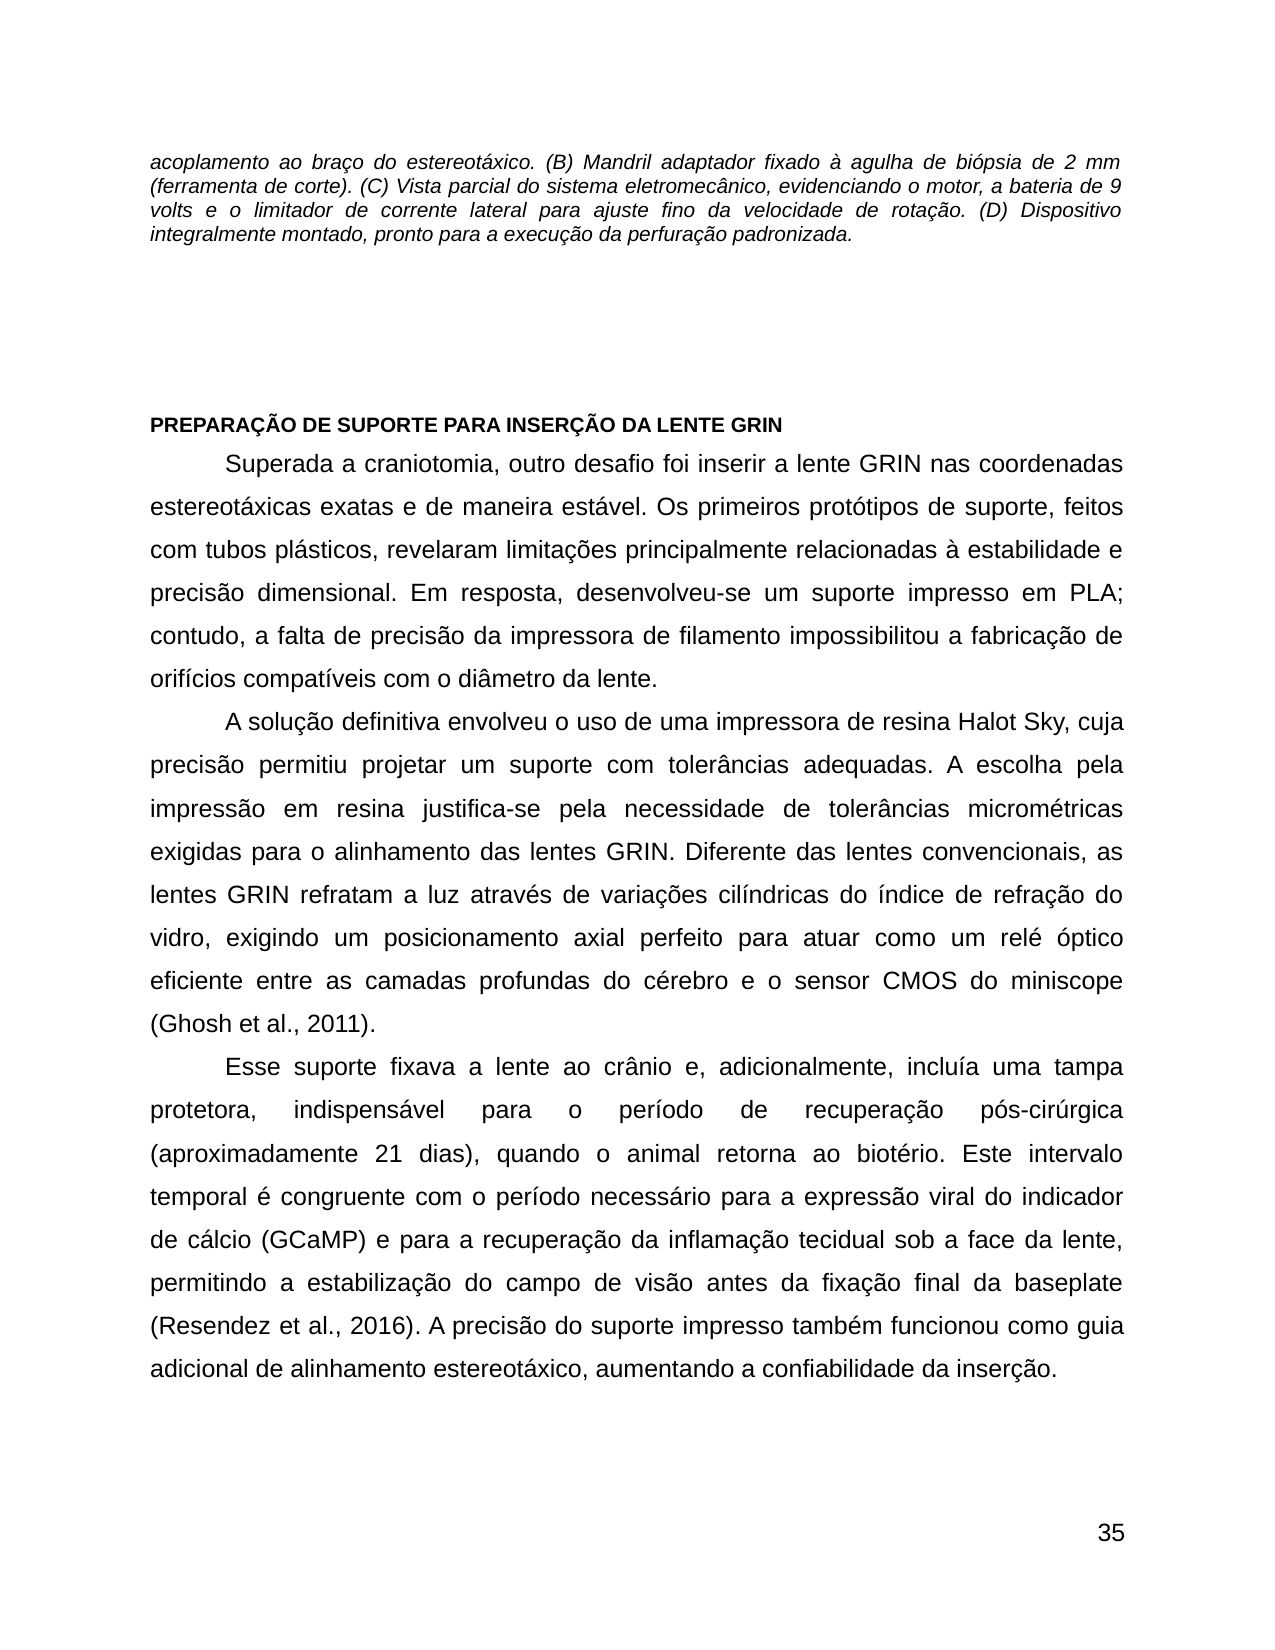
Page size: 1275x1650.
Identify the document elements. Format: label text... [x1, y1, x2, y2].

text Esse suporte fixava a lente ao crânio e, adicionalmente, incluía uma tampa protetora, indispensável para o período de recuperação pós-cirúrgica (aproximadamente 21 dias), quando o animal retorna ao biotério. Este intervalo temporal é congruente com o período necessário para a expressão viral do indicador de cálcio (GCaMP) e para a recuperação da inflamação tecidual sob a face da lente, permitindo a estabilização do campo de visão antes da fixação final da baseplate (Resendez et al., 2016). A precisão do suporte impresso também funcionou como guia adicional de alinhamento estereotáxico, aumentando a confiabilidade da inserção. [150, 1052, 1125, 1383]
text A solução definitiva envolveu o uso de uma impressora de resina Halot Sky, cuja precisão permitiu projetar um suporte com tolerâncias adequadas. A escolha pela impressão em resina justifica-se pela necessidade de tolerâncias micrométricas exigidas para o alinhamento das lentes GRIN. Diferente das lentes convencionais, as lentes GRIN refratam a luz através de variações cilíndricas do índice de refração do vidro, exigindo um posicionamento axial perfeito para atuar como um relé óptico eficiente entre as camadas profundas do cérebro e o sensor CMOS do miniscope (Ghosh et al., 2011). [150, 707, 1125, 1038]
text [150, 150, 1125, 246]
subtitle PREPARAÇÃO DE SUPORTE PARA INSERÇÃO DA LENTE GRIN [150, 413, 1125, 437]
text Superada a craniotomia, outro desafio foi inserir a lente GRIN nas coordenadas estereotáxicas exatas e de maneira estável. Os primeiros protótipos de suporte, feitos com tubos plásticos, revelaram limitações principalmente relacionadas à estabilidade e precisão dimensional. Em resposta, desenvolveu-se um suporte impresso em PLA; contudo, a falta de precisão da impressora de filamento impossibilitou a fabricação de orifícios compatíveis com o diâmetro da lente. [150, 449, 1125, 693]
